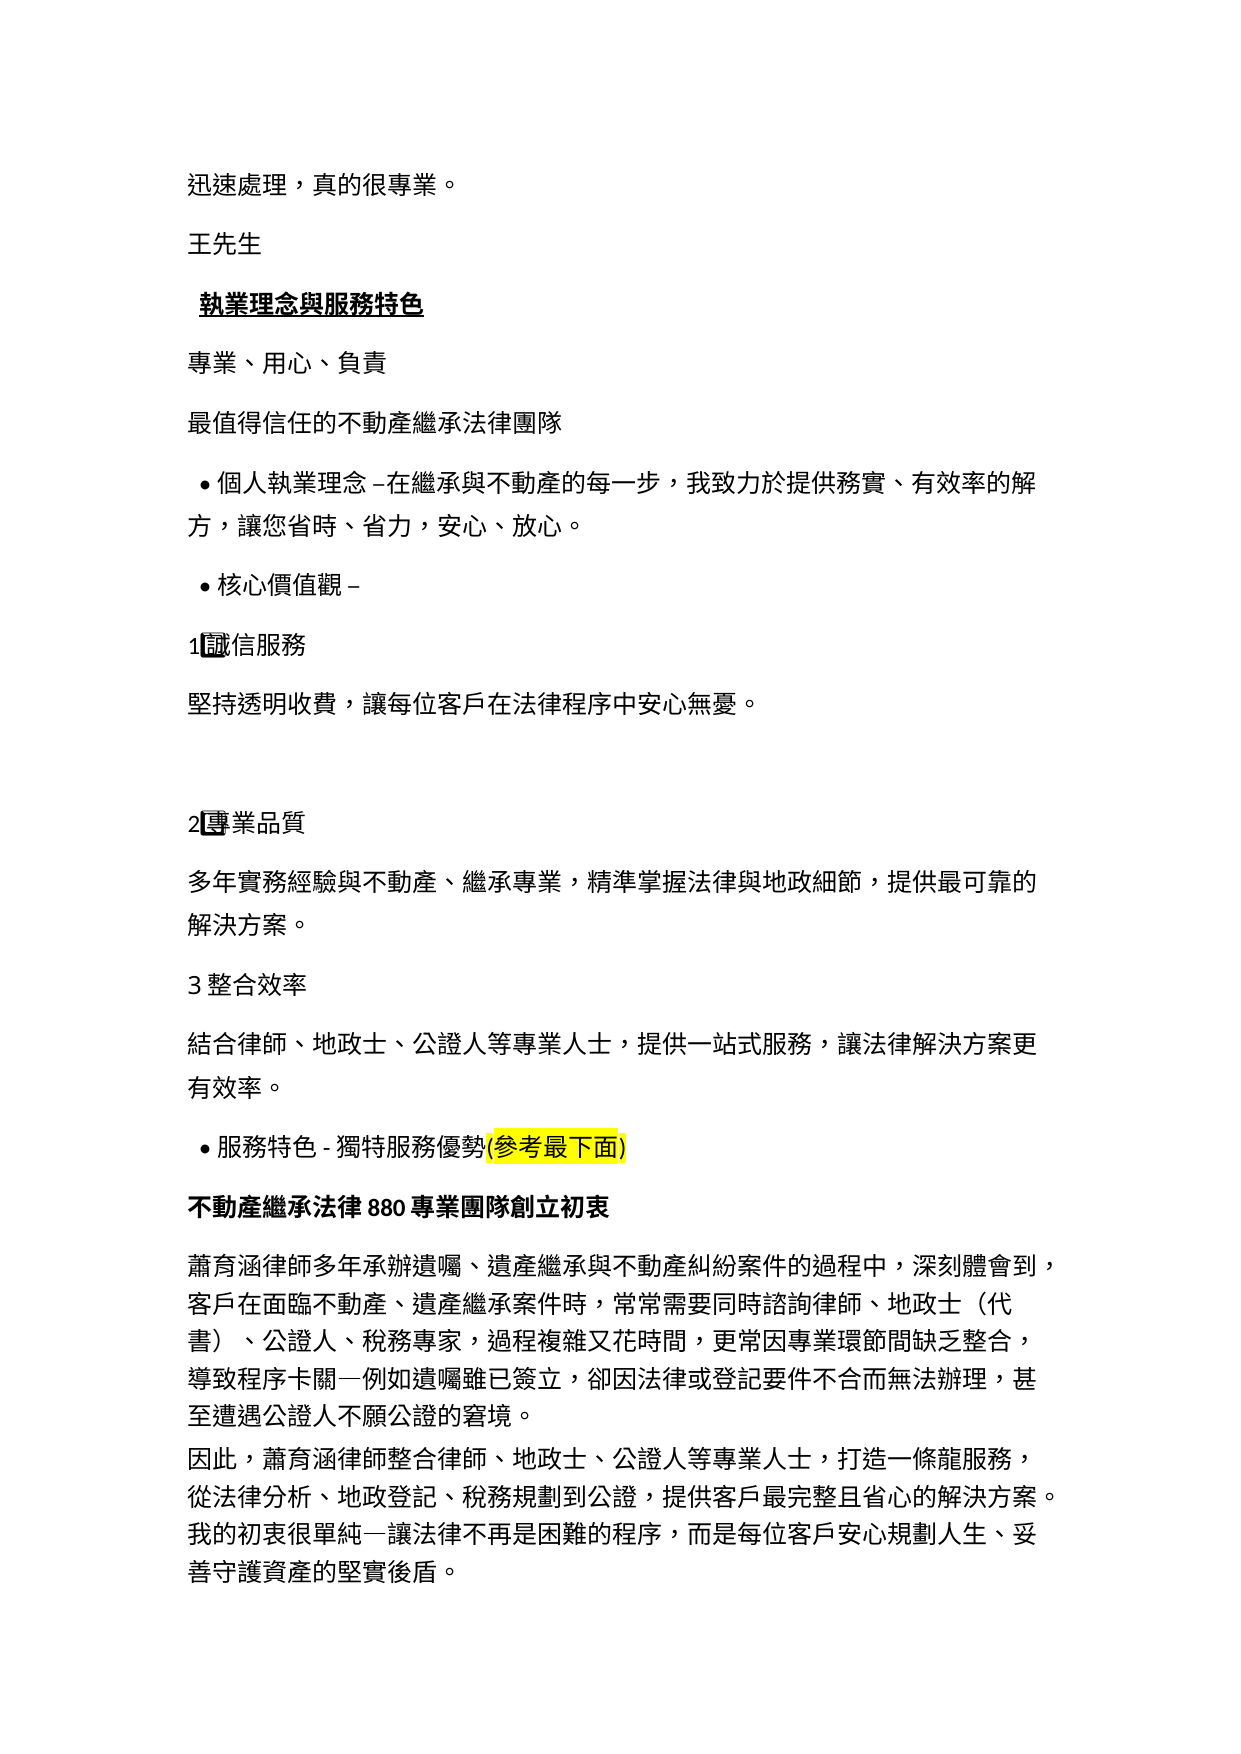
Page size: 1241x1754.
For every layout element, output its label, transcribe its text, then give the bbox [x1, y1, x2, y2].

text • 服務特色 - 獨特服務優勢(參考最下面) [187, 1127, 1053, 1164]
text 結合律師、地政士、公證人等專業人士，提供一站式服務，讓法律解決方案更有效率。 [187, 1024, 1053, 1105]
text • 個人執業理念 –在繼承與不動產的每一步，我致力於提供務實、有效率的解方，讓您省時、省力，安心、放心。 [187, 462, 1053, 543]
text 2️⃣ 專業品質 [187, 802, 1053, 840]
text 王先生 [187, 224, 1053, 262]
text 執業理念與服務特色 [187, 284, 1053, 321]
text 最值得信任的不動產繼承法律團隊 [187, 403, 1053, 440]
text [187, 164, 1053, 202]
text 堅持透明收費，讓每位客戶在法律程序中安心無憂。 [187, 684, 1053, 722]
text 不動產繼承法律880專業團隊創立初衷 [187, 1187, 1053, 1224]
text 蕭育涵律師多年承辦遺囑、遺產繼承與不動產糾紛案件的過程中，深刻體會到，客戶在面臨不動產、遺產繼承案件時，常常需要同時諮詢律師、地政士（代書）、公證人、稅務專家，過程複雜又花時間，更常因專業環節間缺乏整合，導致程序卡關—例如遺囑雖已簽立，卻因法律或登記要件不合而無法辦理，甚至遭遇公證人不願公證的窘境。 [187, 1246, 1053, 1434]
text • 核心價值觀 – [187, 565, 1053, 603]
text 因此，蕭育涵律師整合律師、地政士、公證人等專業人士，打造一條龍服務，從法律分析、地政登記、稅務規劃到公證，提供客戶最完整且省心的解決方案。我的初衷很單純—讓法律不再是困難的程序，而是每位客戶安心規劃人生、妥善守護資產的堅實後盾。 [187, 1439, 1053, 1589]
text 專業、用心、負責 [187, 343, 1053, 381]
text 1️⃣ 誠信服務 [187, 625, 1053, 662]
text 多年實務經驗與不動產、繼承專業，精準掌握法律與地政細節，提供最可靠的解決方案。 [187, 862, 1053, 943]
text 3 整合效率 [187, 965, 1053, 1002]
